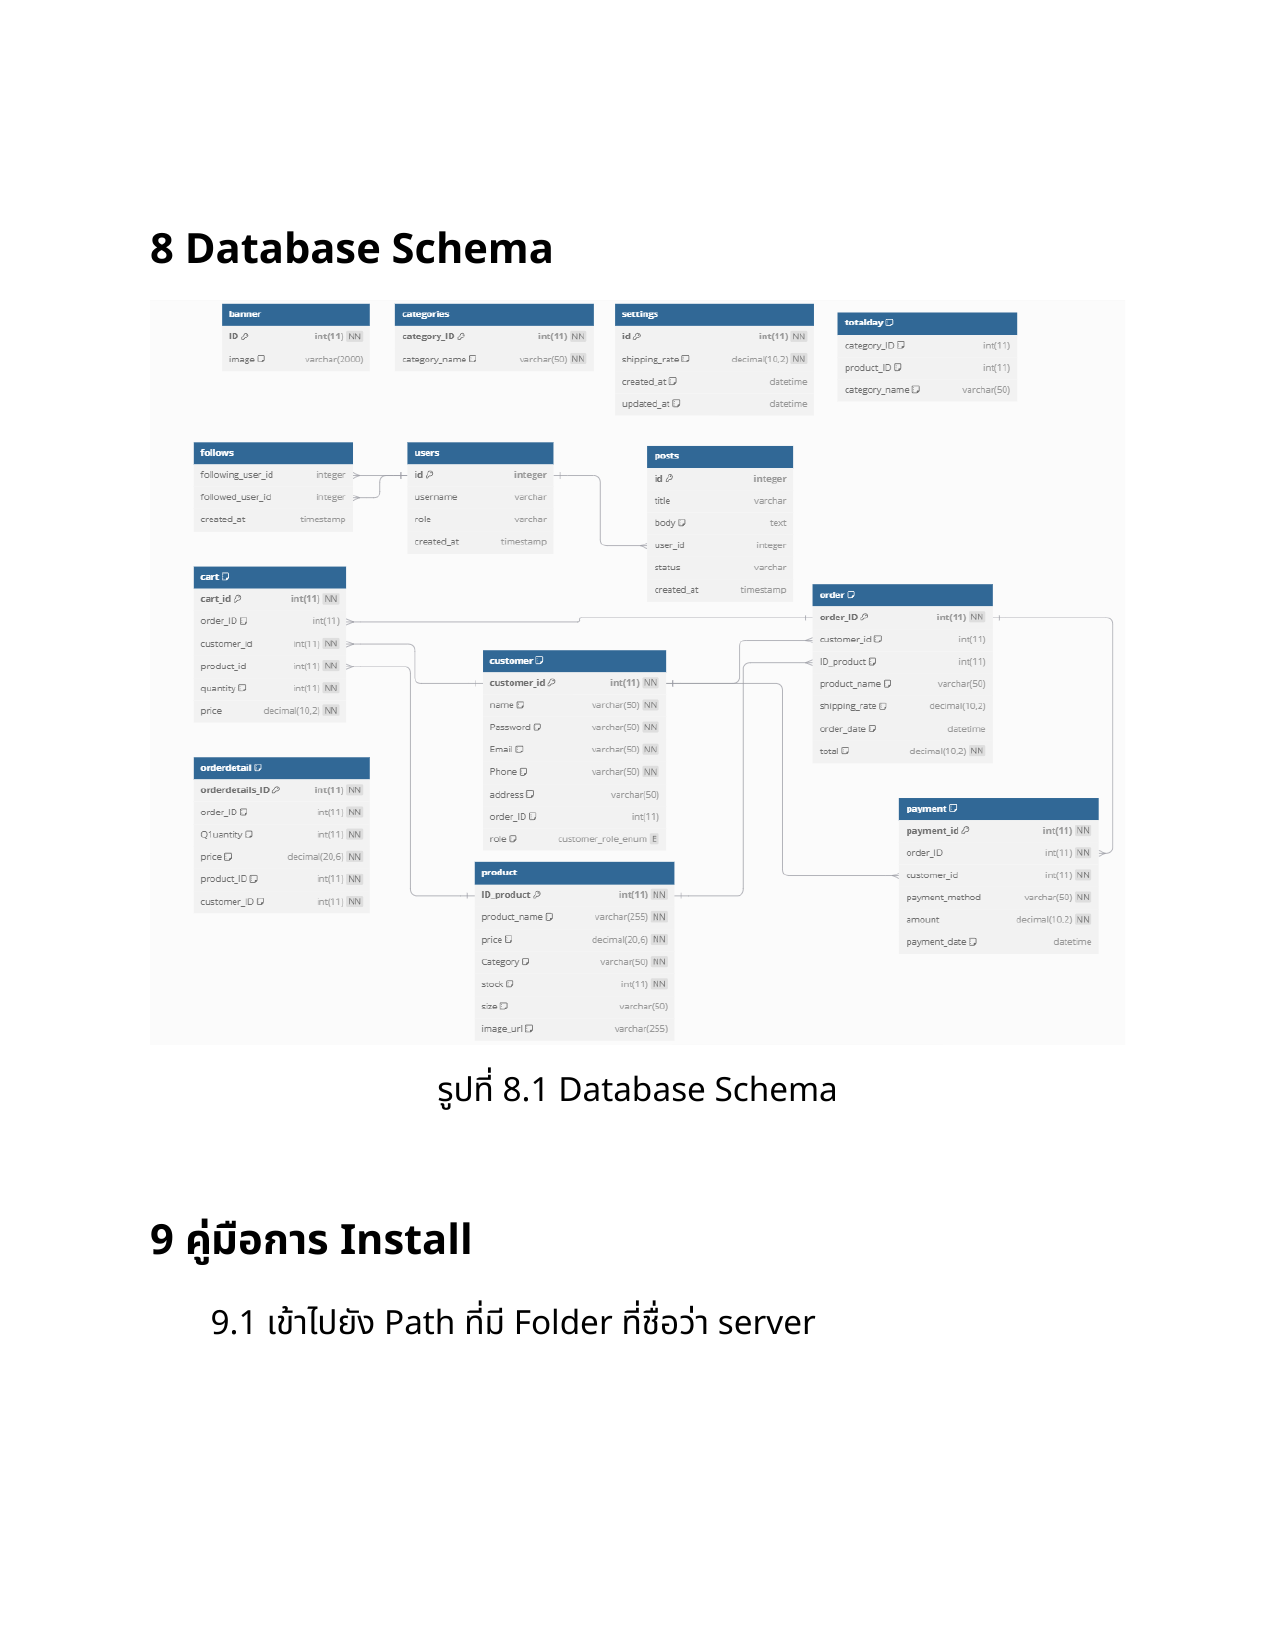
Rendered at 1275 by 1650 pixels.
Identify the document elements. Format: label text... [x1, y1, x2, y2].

text 8 Database Schema [150, 219, 1125, 276]
text รูปที่ 8.1 Database Schema [150, 1066, 1125, 1117]
text 9 คู่มือการ Install [150, 1209, 1125, 1273]
picture [150, 300, 1125, 1045]
text 9.1 เข้าไปยัง Path ที่มี Folder ที่ชื่อว่า server [150, 1299, 1125, 1350]
